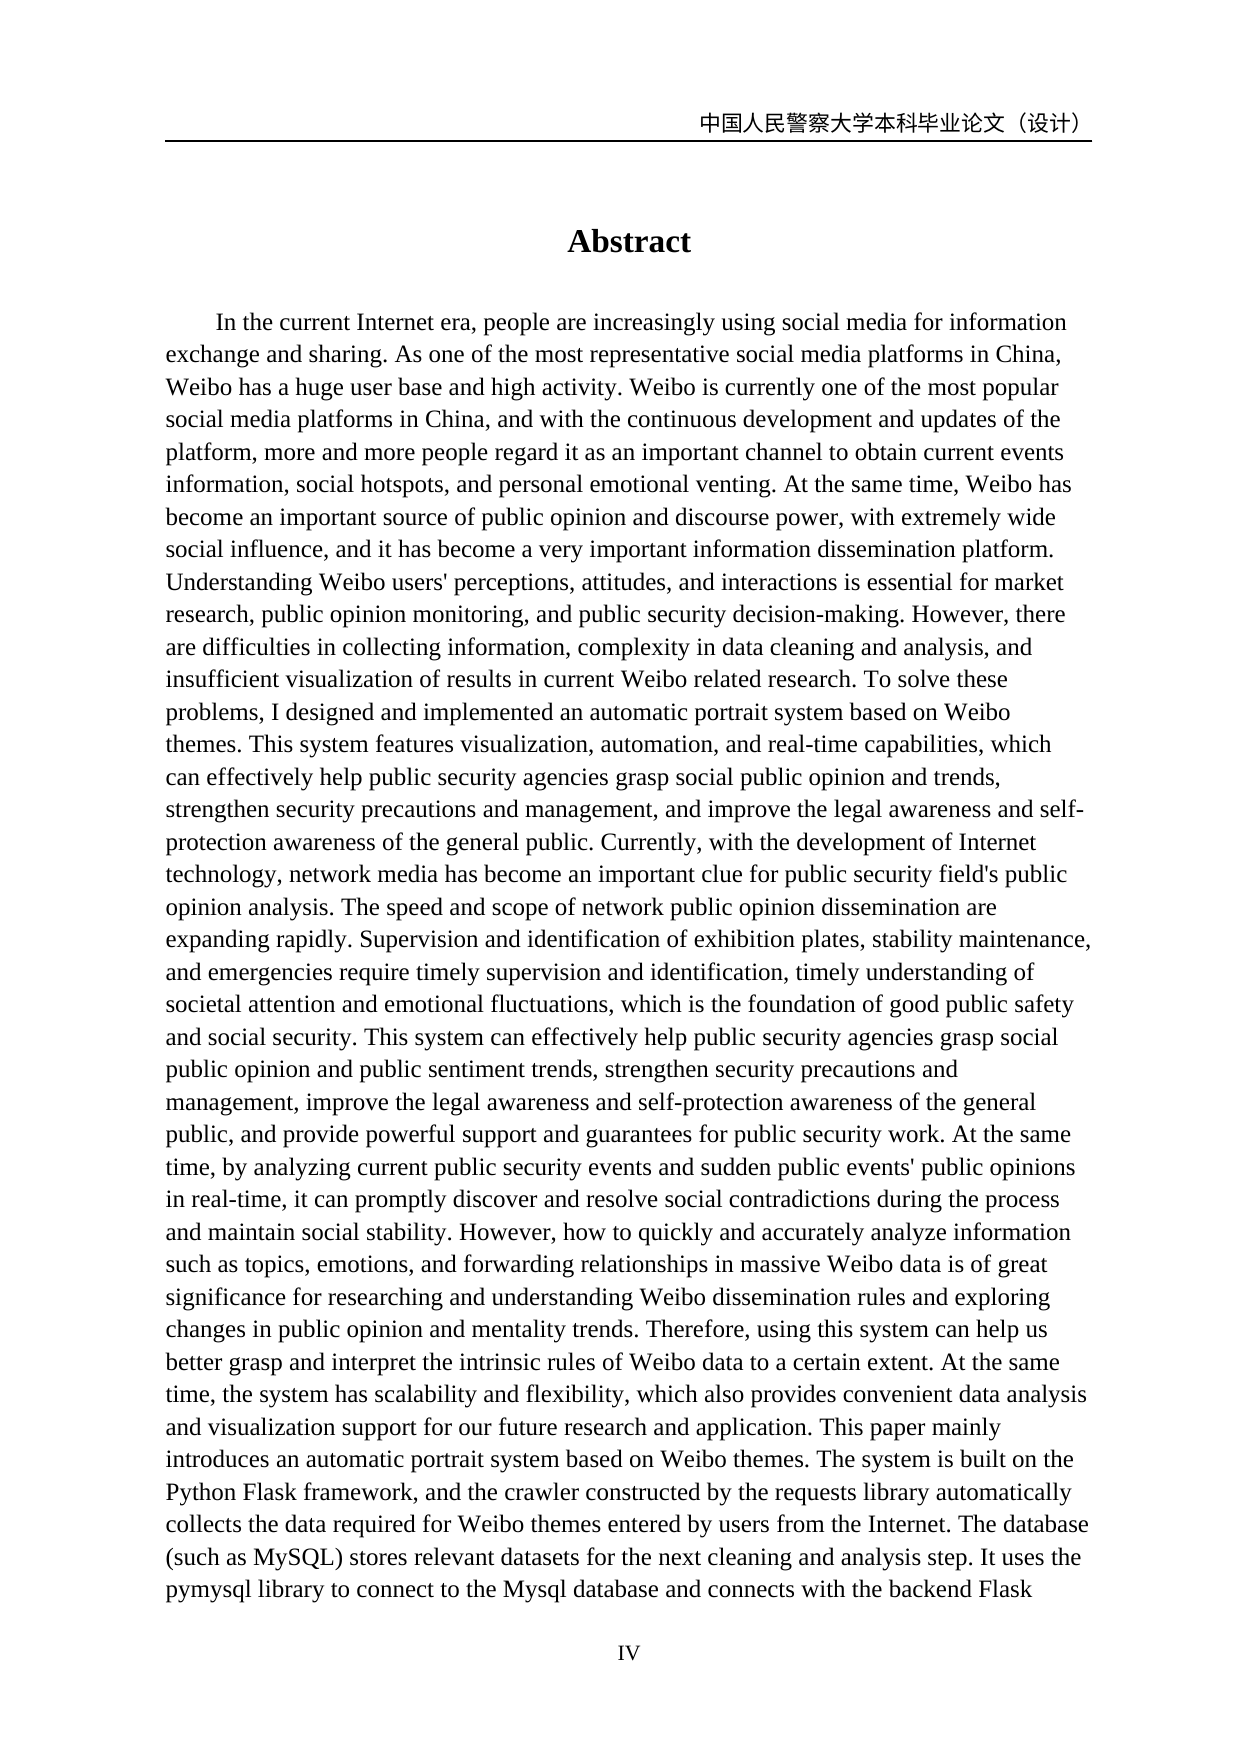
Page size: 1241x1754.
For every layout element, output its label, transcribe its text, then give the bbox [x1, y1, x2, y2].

text Abstract [165, 208, 1092, 273]
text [165, 305, 1092, 1605]
